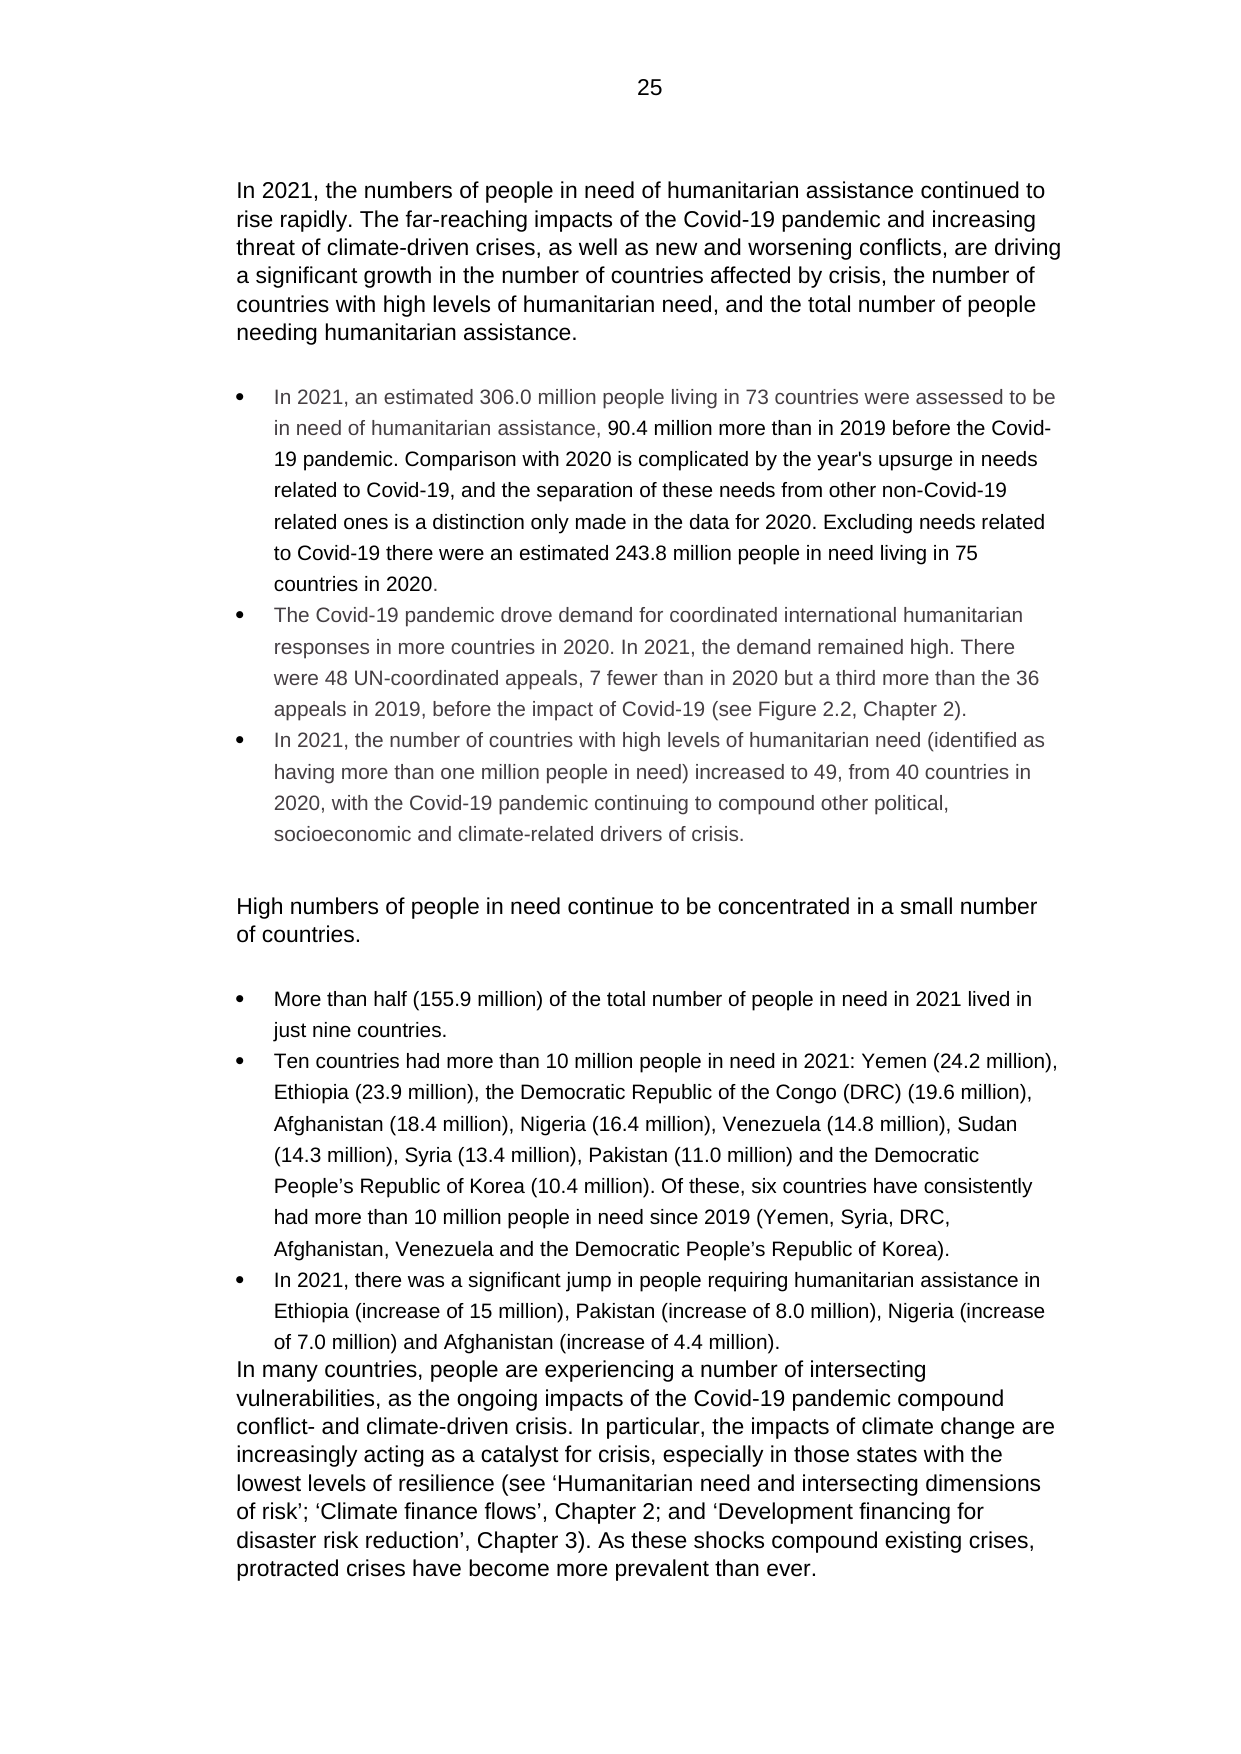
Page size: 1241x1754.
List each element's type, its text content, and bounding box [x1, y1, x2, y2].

list More than half (155.9 million) of the total number of people in need in 2021 lived in just nine countries. [236, 981, 1063, 1043]
list In 2021, an estimated 306.0 million people living in 73 countries were assessed to be in need of humanitarian assistance, 90.4 million more than in 2019 before the Covid-19 pandemic. Comparison with 2020 is complicated by the year's upsurge in needs related to Covid-19, and the separation of these needs from other non-Covid-19 related ones is a distinction only made in the data for 2020. Excluding needs related to Covid-19 there were an estimated 243.8 million people in need living in 75 countries in 2020. [236, 379, 1063, 598]
list In 2021, the number of countries with high levels of humanitarian need (identified as having more than one million people in need) increased to 49, from 40 countries in 2020, with the Covid-19 pandemic continuing to compound other political, socioeconomic and climate-related drivers of crisis. [236, 723, 1063, 848]
text In 2021, the numbers of people in need of humanitarian assistance continued to rise rapidly. The far-reaching impacts of the Covid-19 pandemic and increasing threat of climate-driven crises, as well as new and worsening conflicts, are driving a significant growth in the number of countries affected by crisis, the number of countries with high levels of humanitarian need, and the total number of people needing humanitarian assistance. [236, 177, 1063, 346]
list Ten countries had more than 10 million people in need in 2021: Yemen (24.2 million), Ethiopia (23.9 million), the Democratic Republic of the Congo (DRC) (19.6 million), Afghanistan (18.4 million), Nigeria (16.4 million), Venezuela (14.8 million), Sudan (14.3 million), Syria (13.4 million), Pakistan (11.0 million) and the Democratic People’s Republic of Korea (10.4 million). Of these, six countries have consistently had more than 10 million people in need since 2019 (Yemen, Syria, DRC, Afghanistan, Venezuela and the Democratic People’s Republic of Korea). [236, 1043, 1063, 1262]
list In 2021, there was a significant jump in people requiring humanitarian assistance in Ethiopia (increase of 15 million), Pakistan (increase of 8.0 million), Nigeria (increase of 7.0 million) and Afghanistan (increase of 4.4 million). [236, 1262, 1063, 1356]
text In many countries, people are experiencing a number of intersecting vulnerabilities, as the ongoing impacts of the Covid-19 pandemic compound conflict- and climate-driven crisis. In particular, the impacts of climate change are increasingly acting as a catalyst for crisis, especially in those states with the lowest levels of resilience (see ‘Humanitarian need and intersecting dimensions of risk’; ‘Climate finance flows’, Chapter 2; and ‘Development financing for disaster risk reduction’, Chapter 3). As these shocks compound existing crises, protracted crises have become more prevalent than ever. [236, 1356, 1063, 1581]
text High numbers of people in need continue to be concentrated in a small number of countries. [236, 893, 1063, 948]
list The Covid-19 pandemic drove demand for coordinated international humanitarian responses in more countries in 2020. In 2021, the demand remained high. There were 48 UN-coordinated appeals, 7 fewer than in 2020 but a third more than the 36 appeals in 2019, before the impact of Covid-19 (see Figure 2.2, Chapter 2). [236, 598, 1063, 723]
